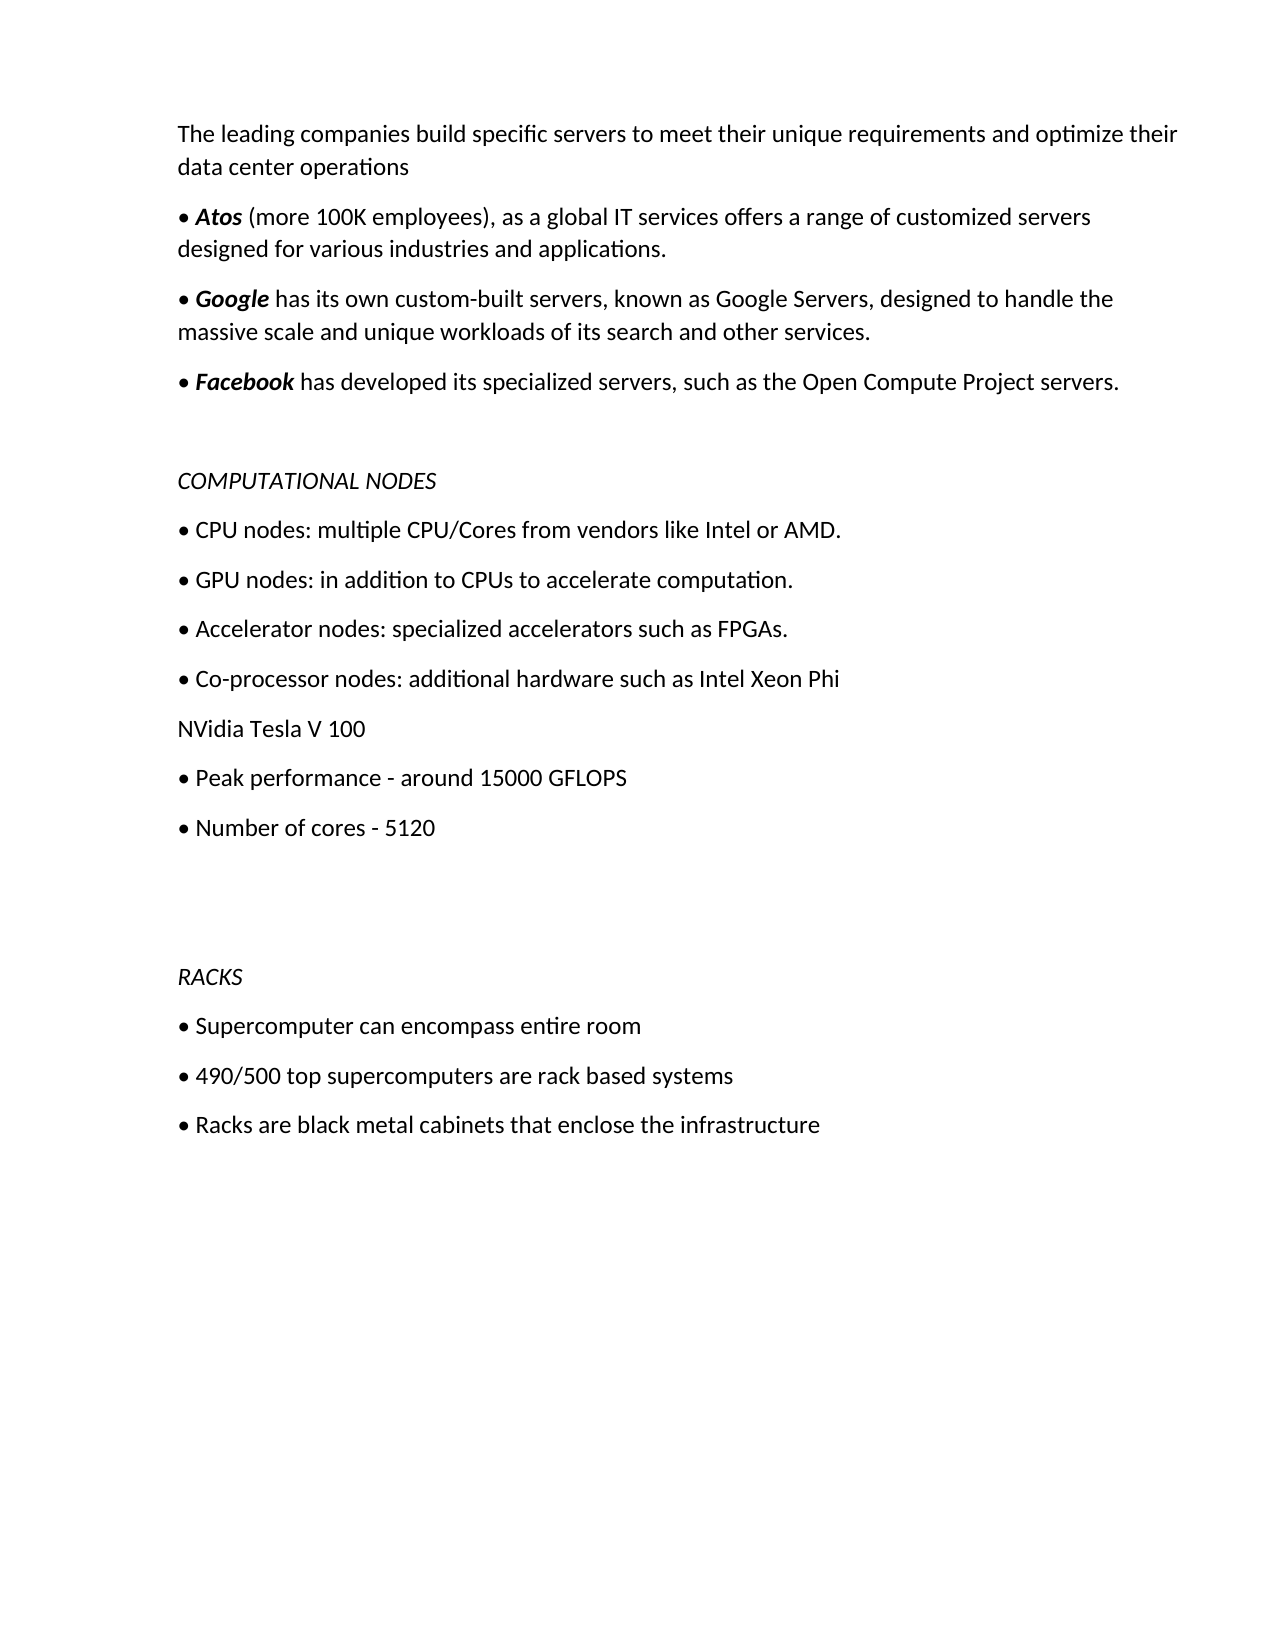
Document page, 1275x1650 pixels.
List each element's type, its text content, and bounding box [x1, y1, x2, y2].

text • Supercomputer can encompass entire room [177, 1010, 1186, 1041]
text NVidia Tesla V 100 [177, 713, 1186, 743]
text • Racks are black metal cabinets that enclose the infrastructure [177, 1109, 1186, 1140]
text • 490/500 top supercomputers are rack based systems [177, 1060, 1186, 1090]
text • Peak performance - around 15000 GFLOPS [177, 762, 1186, 793]
text RACKS [177, 961, 1186, 991]
text • Facebook has developed its specialized servers, such as the Open Compute Project servers. [177, 366, 1186, 396]
text • Atos (more 100K employees), as a global IT services offers a range of customized servers designed for various industries and applications. [177, 201, 1186, 264]
text • Co-processor nodes: additional hardware such as Intel Xeon Phi [177, 663, 1186, 694]
text • GPU nodes: in addition to CPUs to accelerate computation. [177, 564, 1186, 594]
text • CPU nodes: multiple CPU/Cores from vendors like Intel or AMD. [177, 514, 1186, 545]
text • Google has its own custom-built servers, known as Google Servers, designed to handle the massive scale and unique workloads of its search and other services. [177, 283, 1186, 347]
text • Accelerator nodes: specialized accelerators such as FPGAs. [177, 613, 1186, 644]
text The leading companies build specific servers to meet their unique requirements and optimize their data center operations [177, 118, 1186, 182]
text • Number of cores - 5120 [177, 812, 1186, 842]
text COMPUTATIONAL NODES [177, 465, 1186, 495]
